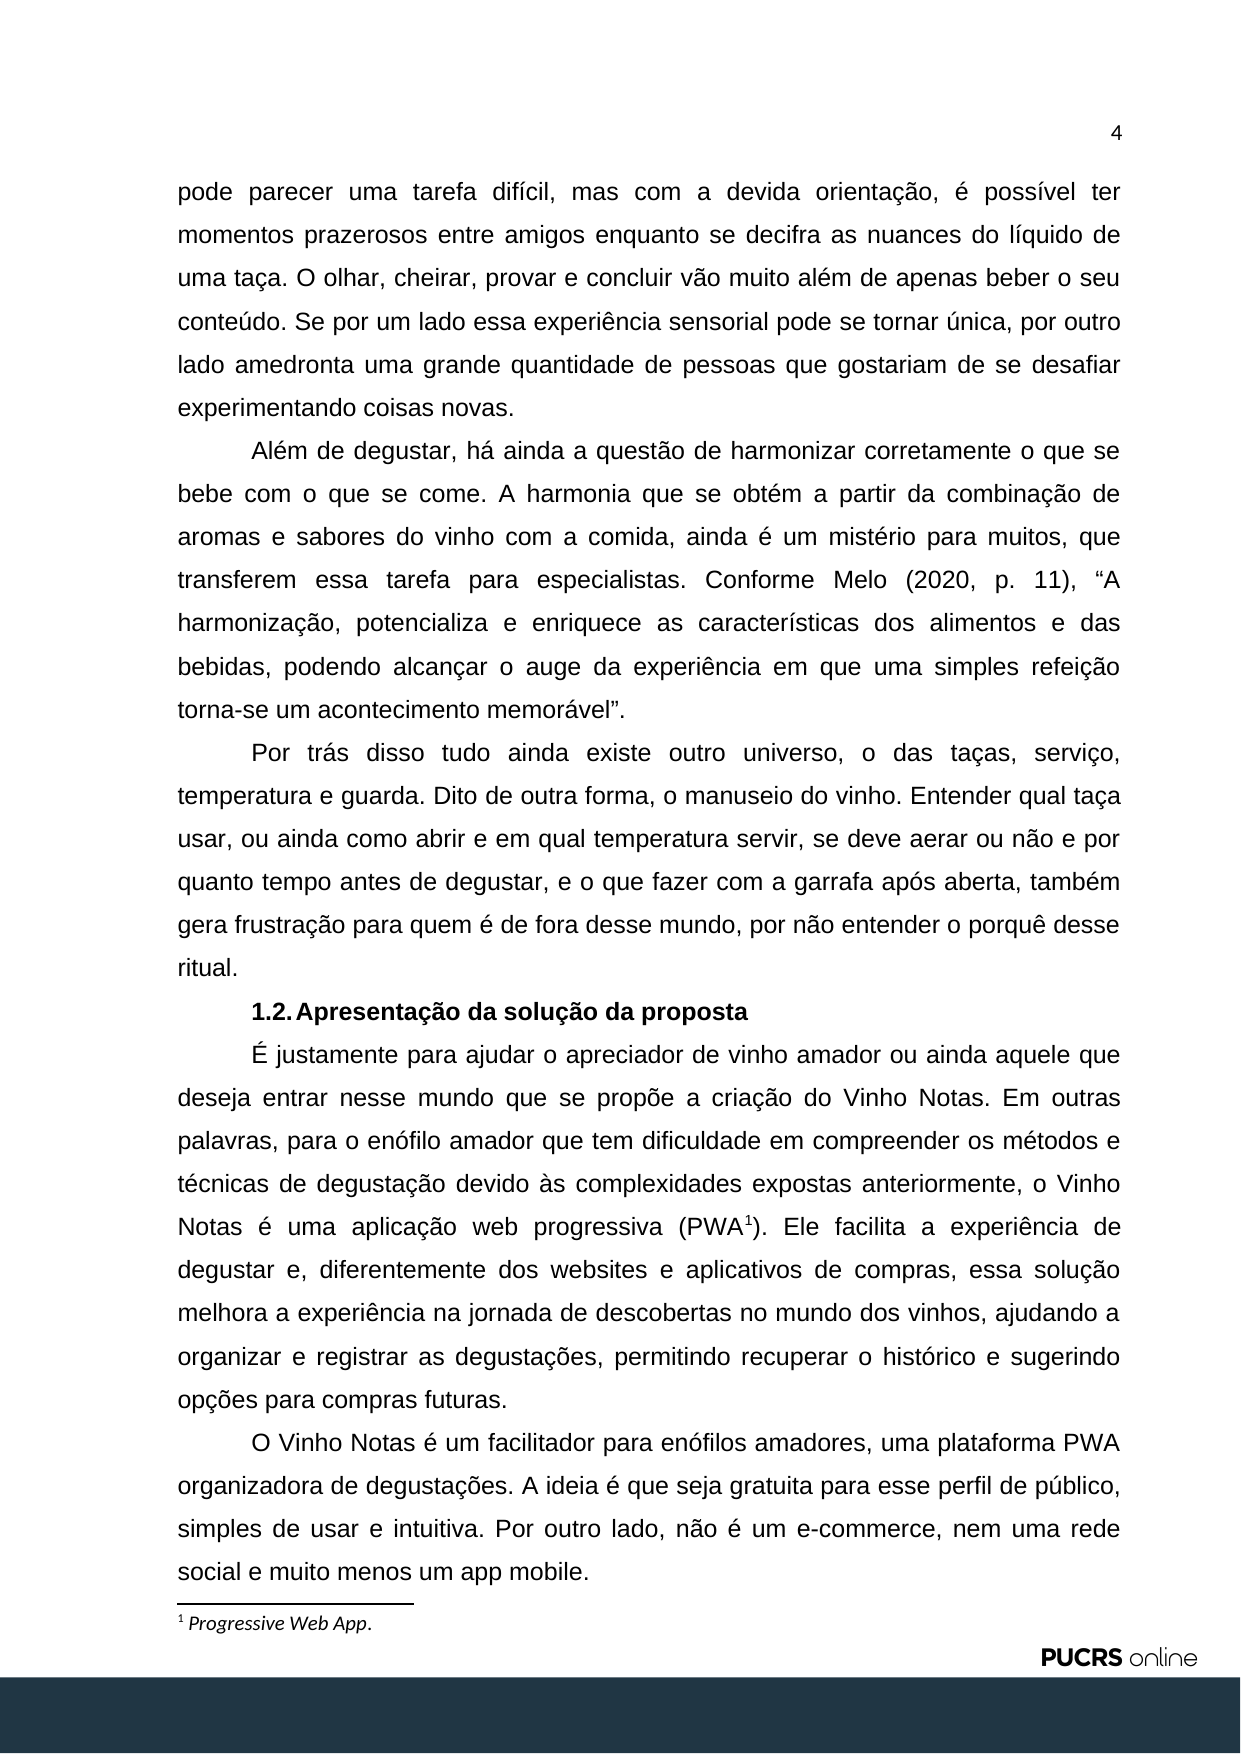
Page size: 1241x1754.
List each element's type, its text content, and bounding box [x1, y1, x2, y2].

text É justamente para ajudar o apreciador de vinho amador ou ainda aquele que deseja entrar nesse mundo que se propõe a criação do Vinho Notas. Em outras palavras, para o enófilo amador que tem dificuldade em compreender os métodos e técnicas de degustação devido às complexidades expostas anteriormente, o Vinho Notas é uma aplicação web progressiva (PWA). Ele facilita a experiência de degustar e, diferentemente dos websites e aplicativos de compras, essa solução melhora a experiência na jornada de descobertas no mundo dos vinhos, ajudando a organizar e registrar as degustações, permitindo recuperar o histórico e sugerindo opções para compras futuras. [177, 1040, 1122, 1413]
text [177, 177, 1122, 422]
text Além de degustar, há ainda a questão de harmonizar corretamente o que se bebe com o que se come. A harmonia que se obtém a partir da combinação de aromas e sabores do vinho com a comida, ainda é um mistério para muitos, que transferem essa tarefa para especialistas. Conforme Melo (2020, p. 11), “A harmonização, potencializa e enriquece as características dos alimentos e das bebidas, podendo alcançar o auge da experiência em que uma simples refeição torna-se um acontecimento memorável”. [177, 436, 1122, 723]
subtitle Apresentação da solução da proposta [251, 997, 1122, 1025]
text Por trás disso tudo ainda existe outro universo, o das taças, serviço, temperatura e guarda. Dito de outra forma, o manuseio do vinho. Entender qual taça usar, ou ainda como abrir e em qual temperatura servir, se deve aerar ou não e por quanto tempo antes de degustar, e o que fazer com a garrafa após aberta, também gera frustração para quem é de fora desse mundo, por não entender o porquê desse ritual. [177, 738, 1122, 982]
picture [1040, 1646, 1198, 1668]
text O Vinho Notas é um facilitador para enófilos amadores, uma plataforma PWA organizadora de degustações. A ideia é que seja gratuita para esse perfil de público, simples de usar e intuitiva. Por outro lado, não é um e-commerce, nem uma rede social e muito menos um app mobile. [177, 1428, 1122, 1586]
